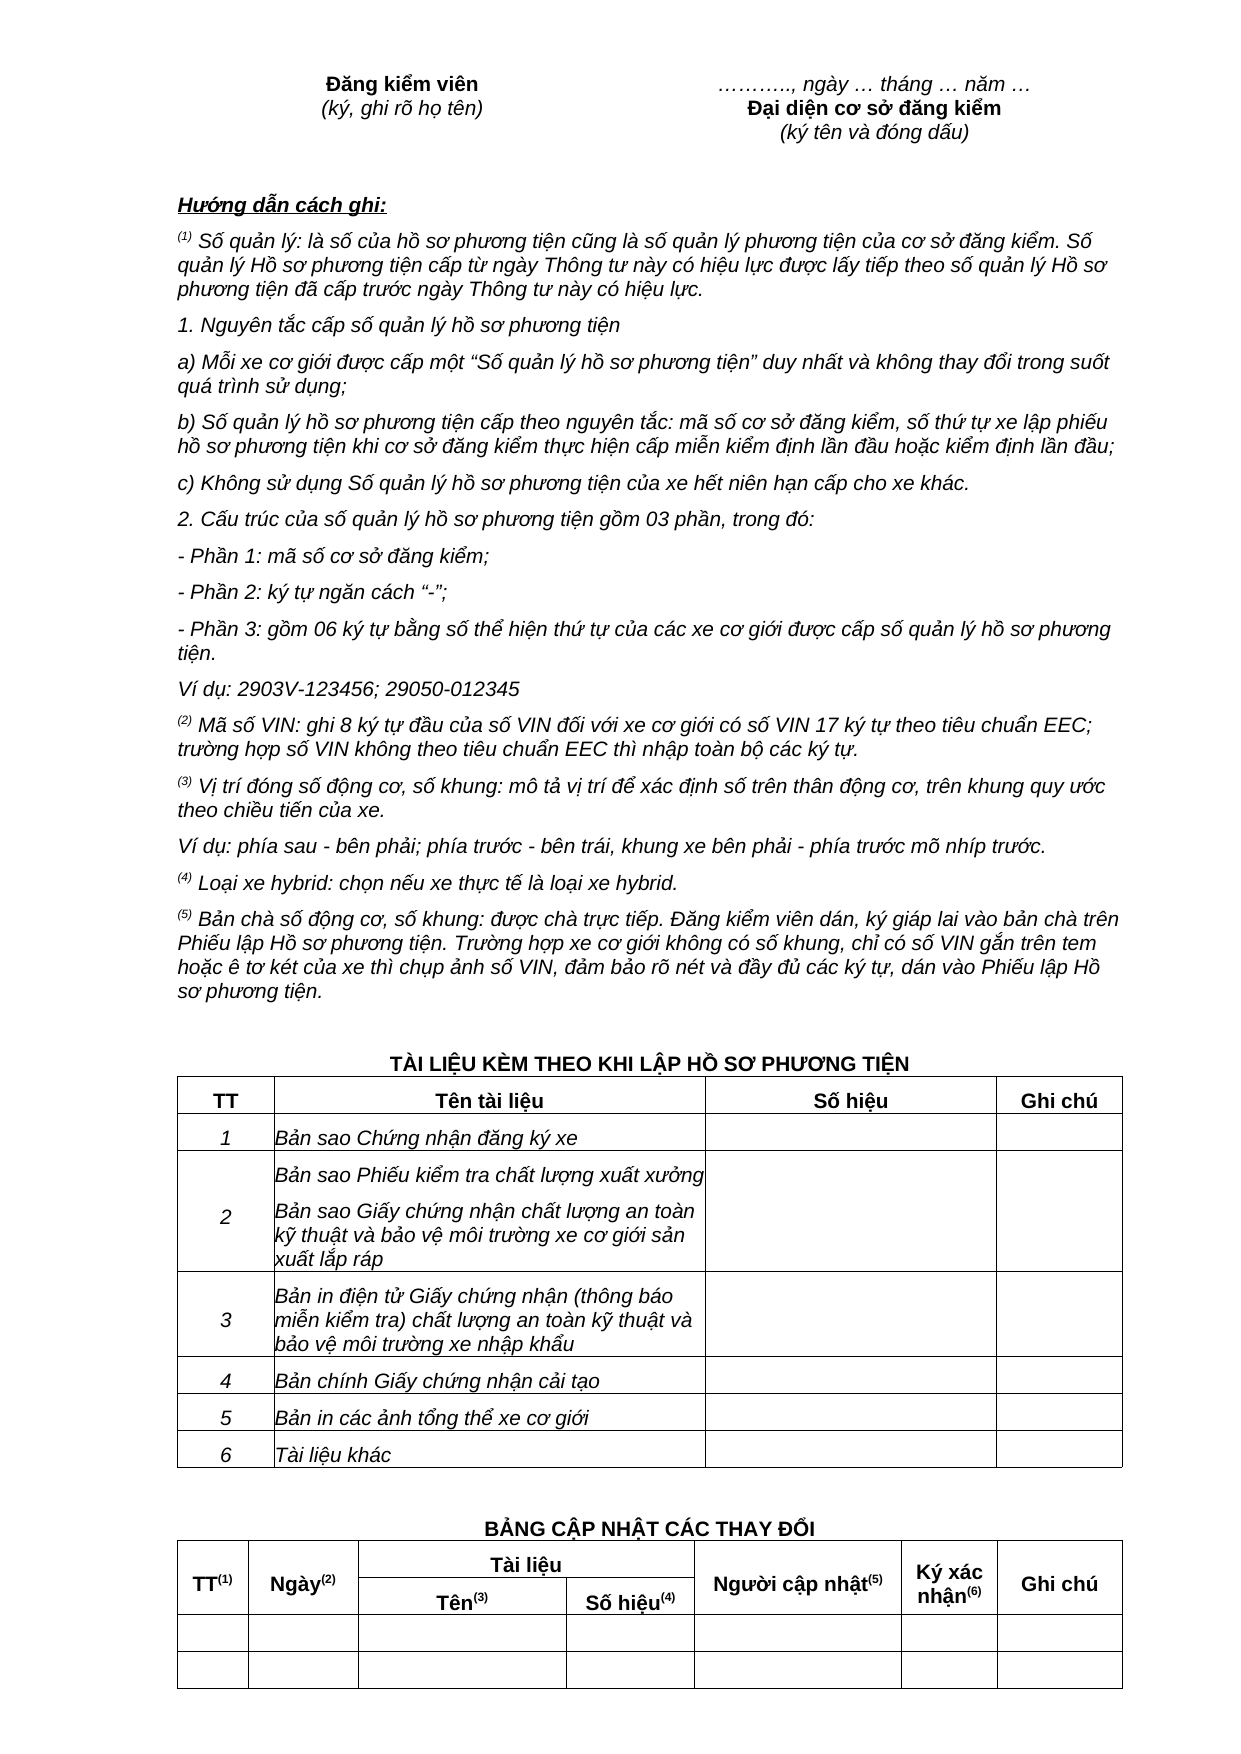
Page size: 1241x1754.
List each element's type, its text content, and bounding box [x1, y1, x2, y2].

table_cell Bản sao Chứng nhận đăng ký xe [275, 1114, 705, 1150]
text (1) Số quản lý: là số của hồ sơ phương tiện cũng là số quản lý phương tiện của cơ sở đăng kiểm. Số quản lý Hồ sơ phương tiện cấp từ ngày Thông tư này có hiệu lực được lấy tiếp theo số quản lý Hồ sơ phương tiện đã cấp trước ngày Thông tư này có hiệu lực. [177, 229, 1122, 301]
table_cell 3 [178, 1272, 274, 1356]
table_header Số hiệu [706, 1077, 996, 1113]
text 1. Nguyên tắc cấp số quản lý hồ sơ phương tiện [177, 313, 1122, 337]
table_cell [706, 1431, 996, 1467]
text Ví dụ: 2903V-123456; 29050-012345 [177, 677, 1122, 701]
text c) Không sử dụng Số quản lý hồ sơ phương tiện của xe hết niên hạn cấp cho xe khác. [177, 471, 1122, 494]
text - Phần 3: gồm 06 ký tự bằng số thể hiện thứ tự của các xe cơ giới được cấp số quản lý hồ sơ phương tiện. [177, 616, 1122, 664]
text a) Mỗi xe cơ giới được cấp một “Số quản lý hồ sơ phương tiện” duy nhất và không thay đổi trong suốt quá trình sử dụng; [177, 350, 1122, 398]
table_cell [998, 1652, 1122, 1688]
table_cell [997, 1394, 1122, 1430]
table_cell [706, 1394, 996, 1430]
table_cell Số hiệu(4) [567, 1578, 694, 1614]
table_cell [706, 1151, 996, 1271]
table_cell [998, 1615, 1122, 1651]
table_cell 1 [178, 1114, 274, 1150]
text (2) Mã số VIN: ghi 8 ký tự đầu của số VIN đối với xe cơ giới có số VIN 17 ký tự theo tiêu chuẩn EEC; trường hợp số VIN không theo tiêu chuẩn EEC thì nhập toàn bộ các ký tự. [177, 713, 1122, 761]
table_cell [359, 1615, 566, 1651]
table_cell [706, 1357, 996, 1393]
text b) Số quản lý hồ sơ phương tiện cấp theo nguyên tắc: mã số cơ sở đăng kiểm, số thứ tự xe lập phiếu hồ sơ phương tiện khi cơ sở đăng kiểm thực hiện cấp miễn kiểm định lần đầu hoặc kiểm định lần đầu; [177, 410, 1122, 458]
table_header Ngày(2) [249, 1541, 358, 1614]
table_cell [695, 1615, 901, 1651]
table_cell [178, 1615, 248, 1651]
table_cell Tên(3) [359, 1578, 566, 1614]
table_header Đăng kiểm viên (ký, ghi rõ họ tên) [166, 59, 638, 143]
table_header TT [178, 1077, 274, 1113]
text - Phần 1: mã số cơ sở đăng kiểm; [177, 543, 1122, 567]
table_cell 5 [178, 1394, 274, 1430]
text TÀI LIỆU KÈM THEO KHI LẬP HỒ SƠ PHƯƠNG TIỆN [177, 1052, 1122, 1076]
table_cell [997, 1272, 1122, 1356]
table_cell 2 [178, 1151, 274, 1271]
table_cell [249, 1652, 358, 1688]
table_header Tài liệu [359, 1541, 694, 1577]
table_header TT(1) [178, 1541, 248, 1614]
table_cell [997, 1357, 1122, 1393]
table_header Ký xác nhận(6) [902, 1541, 997, 1614]
text BẢNG CẬP NHẬT CÁC THAY ĐỔI [177, 1516, 1122, 1540]
text Hướng dẫn cách ghi: [177, 192, 1122, 216]
text Ví dụ: phía sau - bên phải; phía trước - bên trái, khung xe bên phải - phía trước mõ nhíp trước. [177, 834, 1122, 858]
text 2. Cấu trúc của số quản lý hồ sơ phương tiện gồm 03 phần, trong đó: [177, 507, 1122, 531]
table_cell Bản chính Giấy chứng nhận cải tạo [275, 1357, 705, 1393]
table_cell [902, 1615, 997, 1651]
table_header Tên tài liệu [275, 1077, 705, 1113]
table_cell Tài liệu khác [275, 1431, 705, 1467]
table_header Ghi chú [997, 1077, 1122, 1113]
table_cell 4 [178, 1357, 274, 1393]
table_cell [567, 1652, 694, 1688]
text (4) Loại xe hybrid: chọn nếu xe thực tế là loại xe hybrid. [177, 871, 1122, 894]
table_cell 6 [178, 1431, 274, 1467]
table_cell [178, 1652, 248, 1688]
table_header ……….., ngày … tháng … năm … Đại diện cơ sở đăng kiểm (ký tên và đóng dấu) [638, 59, 1111, 143]
table_header Người cập nhật(5) [695, 1541, 901, 1614]
text (5) Bản chà số động cơ, số khung: được chà trực tiếp. Đăng kiểm viên dán, ký giáp lai vào bản chà trên Phiếu lập Hồ sơ phương tiện. Trường hợp xe cơ giới không có số khung, chỉ có số VIN gắn trên tem hoặc ê tơ két của xe thì chụp ảnh số VIN, đảm bảo rõ nét và đầy đủ các ký tự, dán vào Phiếu lập Hồ sơ phương tiện. [177, 907, 1122, 1003]
table_cell [249, 1615, 358, 1651]
table_cell [359, 1652, 566, 1688]
table_cell [706, 1272, 996, 1356]
table_cell [706, 1114, 996, 1150]
text (3) Vị trí đóng số động cơ, số khung: mô tả vị trí để xác định số trên thân động cơ, trên khung quy ước theo chiều tiến của xe. [177, 774, 1122, 822]
table_cell [997, 1114, 1122, 1150]
table_cell [567, 1615, 694, 1651]
table_cell [695, 1652, 901, 1688]
table_header Ghi chú [998, 1541, 1122, 1614]
table_cell Bản in điện tử Giấy chứng nhận (thông báo miễn kiểm tra) chất lượng an toàn kỹ thuật và bảo vệ môi trường xe nhập khẩu [275, 1272, 705, 1356]
table_cell Bản in các ảnh tổng thể xe cơ giới [275, 1394, 705, 1430]
table_cell [902, 1652, 997, 1688]
text - Phần 2: ký tự ngăn cách “-”; [177, 580, 1122, 604]
table_cell [997, 1151, 1122, 1271]
table_cell [997, 1431, 1122, 1467]
table_cell Bản sao Phiếu kiểm tra chất lượng xuất xưởng Bản sao Giấy chứng nhận chất lượng an toàn kỹ thuật và bảo vệ môi trường xe cơ giới sản xuất lắp ráp [275, 1151, 705, 1271]
